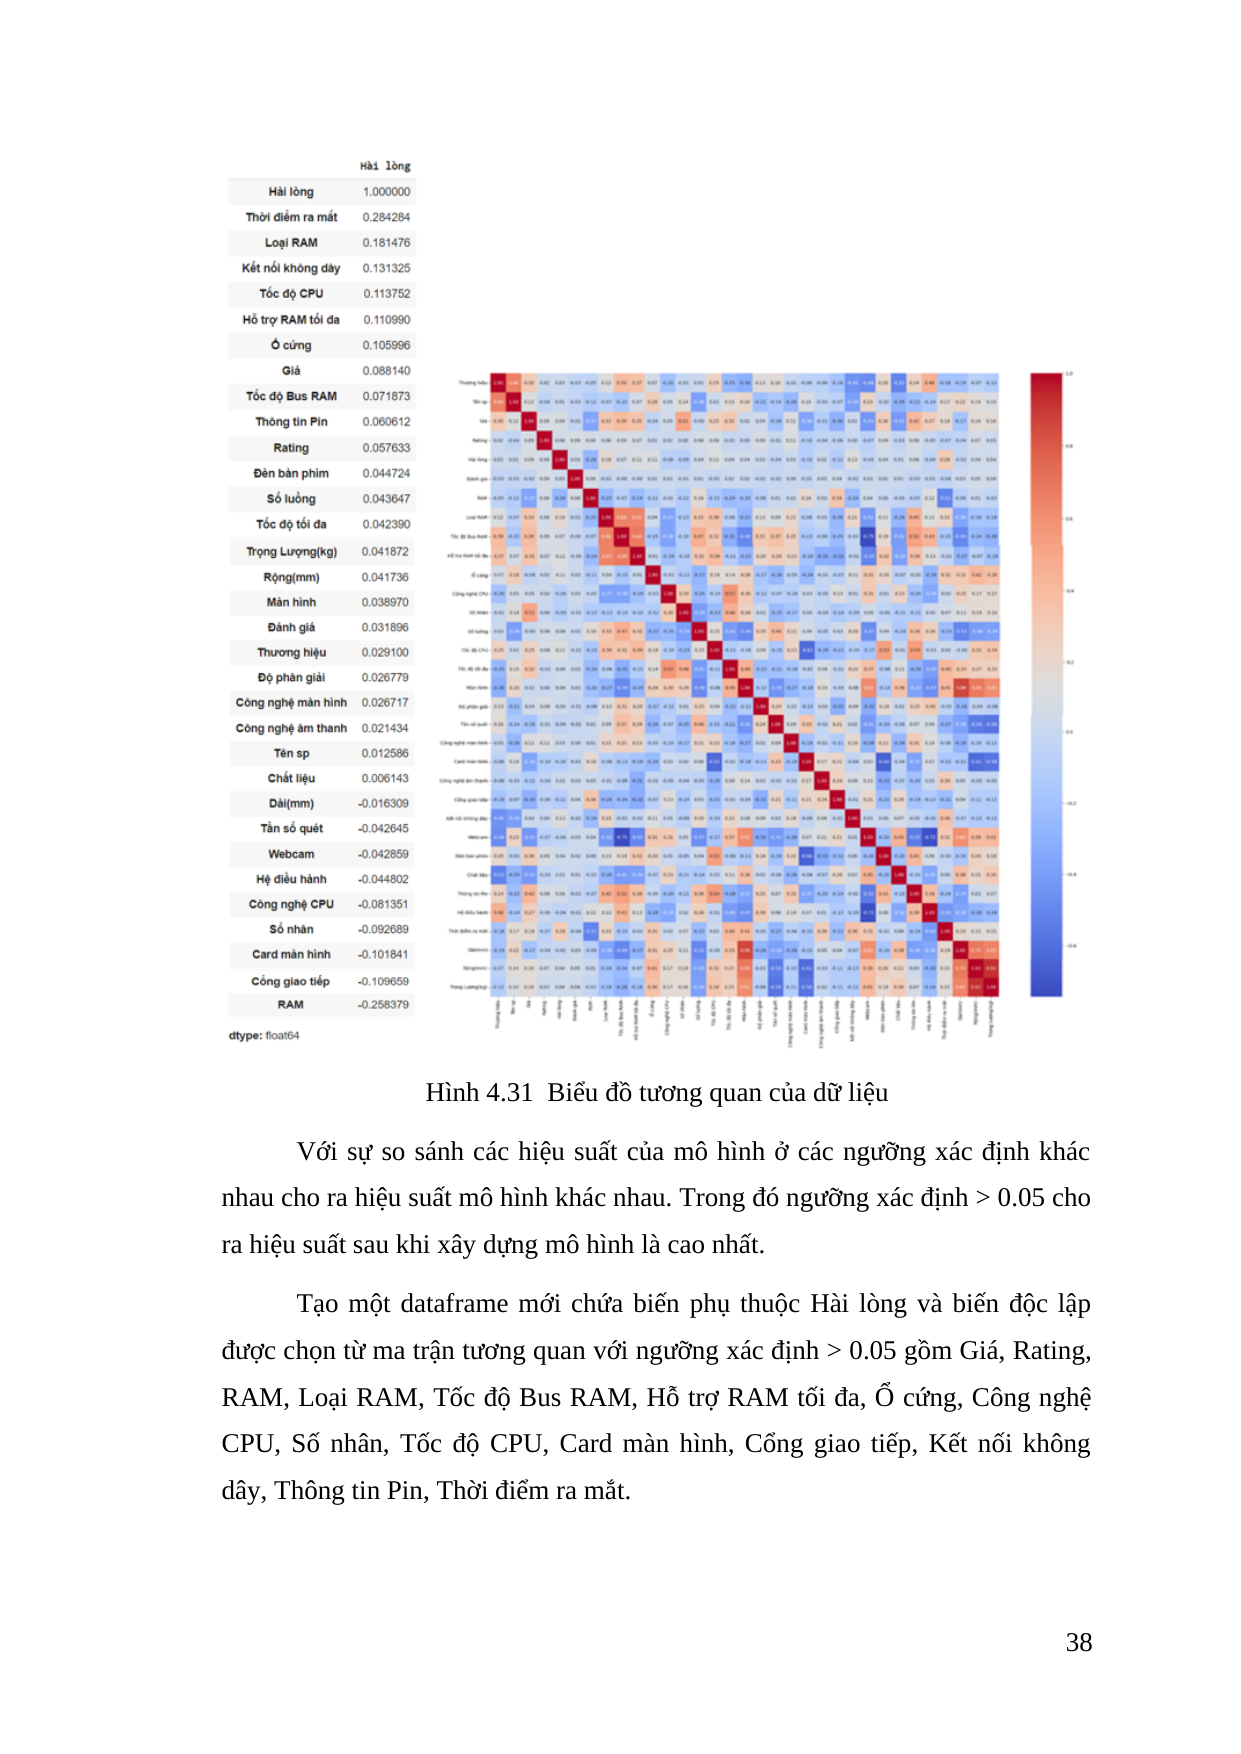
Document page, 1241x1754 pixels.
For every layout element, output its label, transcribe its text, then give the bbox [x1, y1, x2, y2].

text Với sự so sánh các hiệu suất của mô hình ở các ngưỡng xác định khác nhau cho ra hiệu suất mô hình khác nhau. Trong đó ngưỡng xác định > 0.05 cho ra hiệu suất sau khi xây dựng mô hình là cao nhất. [221, 1135, 1092, 1259]
picture [221, 147, 1083, 1054]
text Tạo một dataframe mới chứa biến phụ thuộc Hài lòng và biến độc lập được chọn từ ma trận tương quan với ngưỡng xác định > 0.05 gồm Giá, Rating, RAM, Loại RAM, Tốc độ Bus RAM, Hỗ trợ RAM tối đa, Ổ cứng, Công nghệ CPU, Số nhân, Tốc độ CPU, Card màn hình, Cổng giao tiếp, Kết nối không dây, Thông tin Pin, Thời điểm ra mắt. [221, 1287, 1092, 1505]
